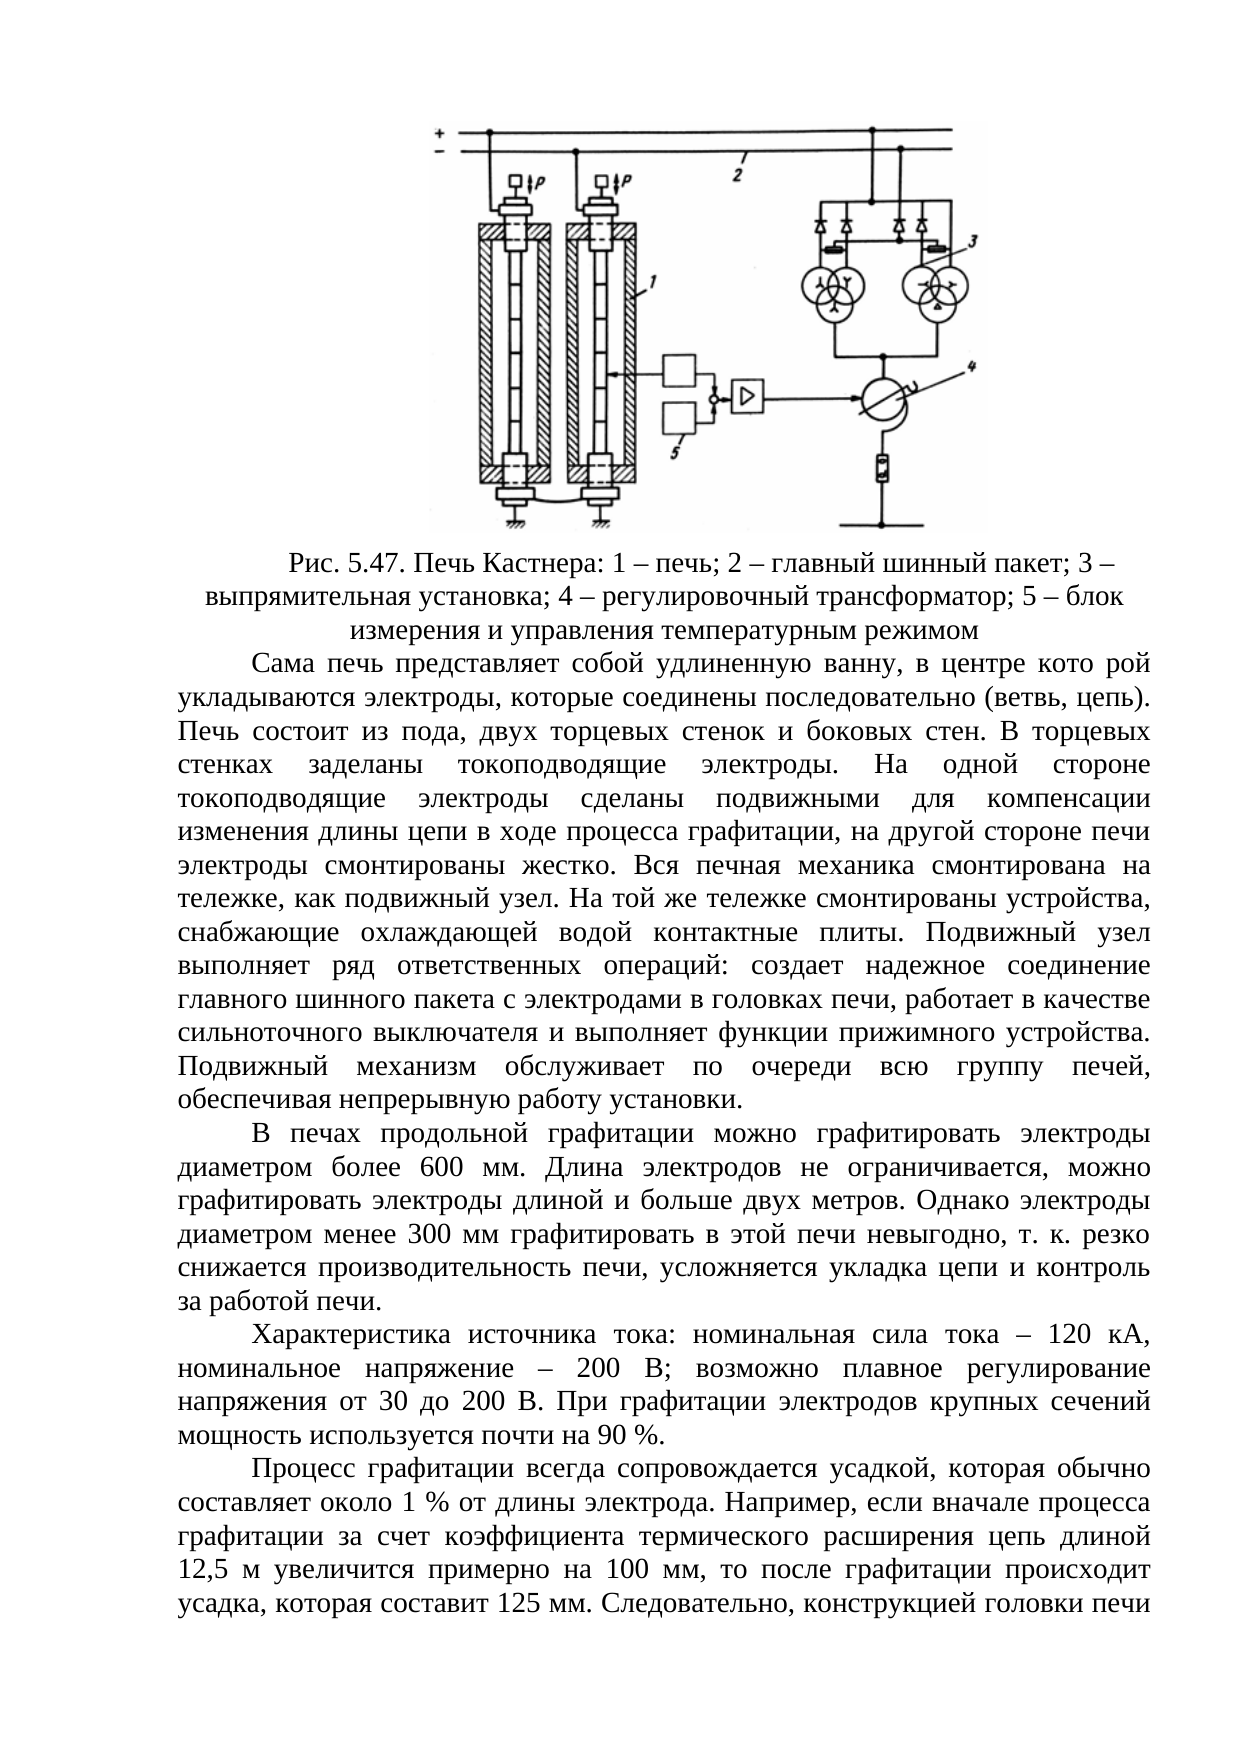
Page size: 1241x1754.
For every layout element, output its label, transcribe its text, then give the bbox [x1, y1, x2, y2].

picture [411, 118, 992, 545]
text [177, 1451, 1152, 1618]
text Рис. 5.47. Печь Кастнера: 1 – печь; 2 – главный шинный пакет; 3 – выпрямительная установка; 4 – регулировочный трансформатор; 5 – блок измерения и управления температурным режимом [177, 545, 1152, 646]
text Сама печь представляет собой удлиненную ванну, в центре кото рой укладываются электроды, которые соединены последовательно (ветвь, цепь). Печь состоит из пода, двух торцевых стенок и боковых стен. В торцевых стенках заделаны токоподводящие электроды. На одной стороне токоподводящие электроды сделаны подвижными для компенсации изменения длины цепи в ходе процесса графитации, на другой стороне печи электроды смонтированы жестко. Вся печная механика смонтирована на тележке, как подвижный узел. На той же тележке смонтированы устройства, снабжающие охлаждающей водой контактные плиты. Подвижный узел выполняет ряд ответственных операций: создает надежное соединение главного шинного пакета с электродами в головках печи, работает в качестве сильноточного выключателя и выполняет функции прижимного устройства. Подвижный механизм обслуживает по очереди всю группу печей, обеспечивая непрерывную работу установки. [177, 646, 1152, 1115]
text В печах продольной графитации можно графитировать электроды диаметром более 600 мм. Длина электродов не ограничивается, можно графитировать электроды длиной и больше двух метров. Однако электроды диаметром менее 300 мм графитировать в этой печи невыгодно, т. к. резко снижается производительность печи, усложняется укладка цепи и контроль за работой печи. [177, 1115, 1152, 1316]
text Характеристика источника тока: номинальная сила тока – 120 кА, номинальное напряжение – 200 В; возможно плавное регулирование напряжения от 30 до 200 В. При графитации электродов крупных сечений мощность используется почти на 90 %. [177, 1316, 1152, 1451]
